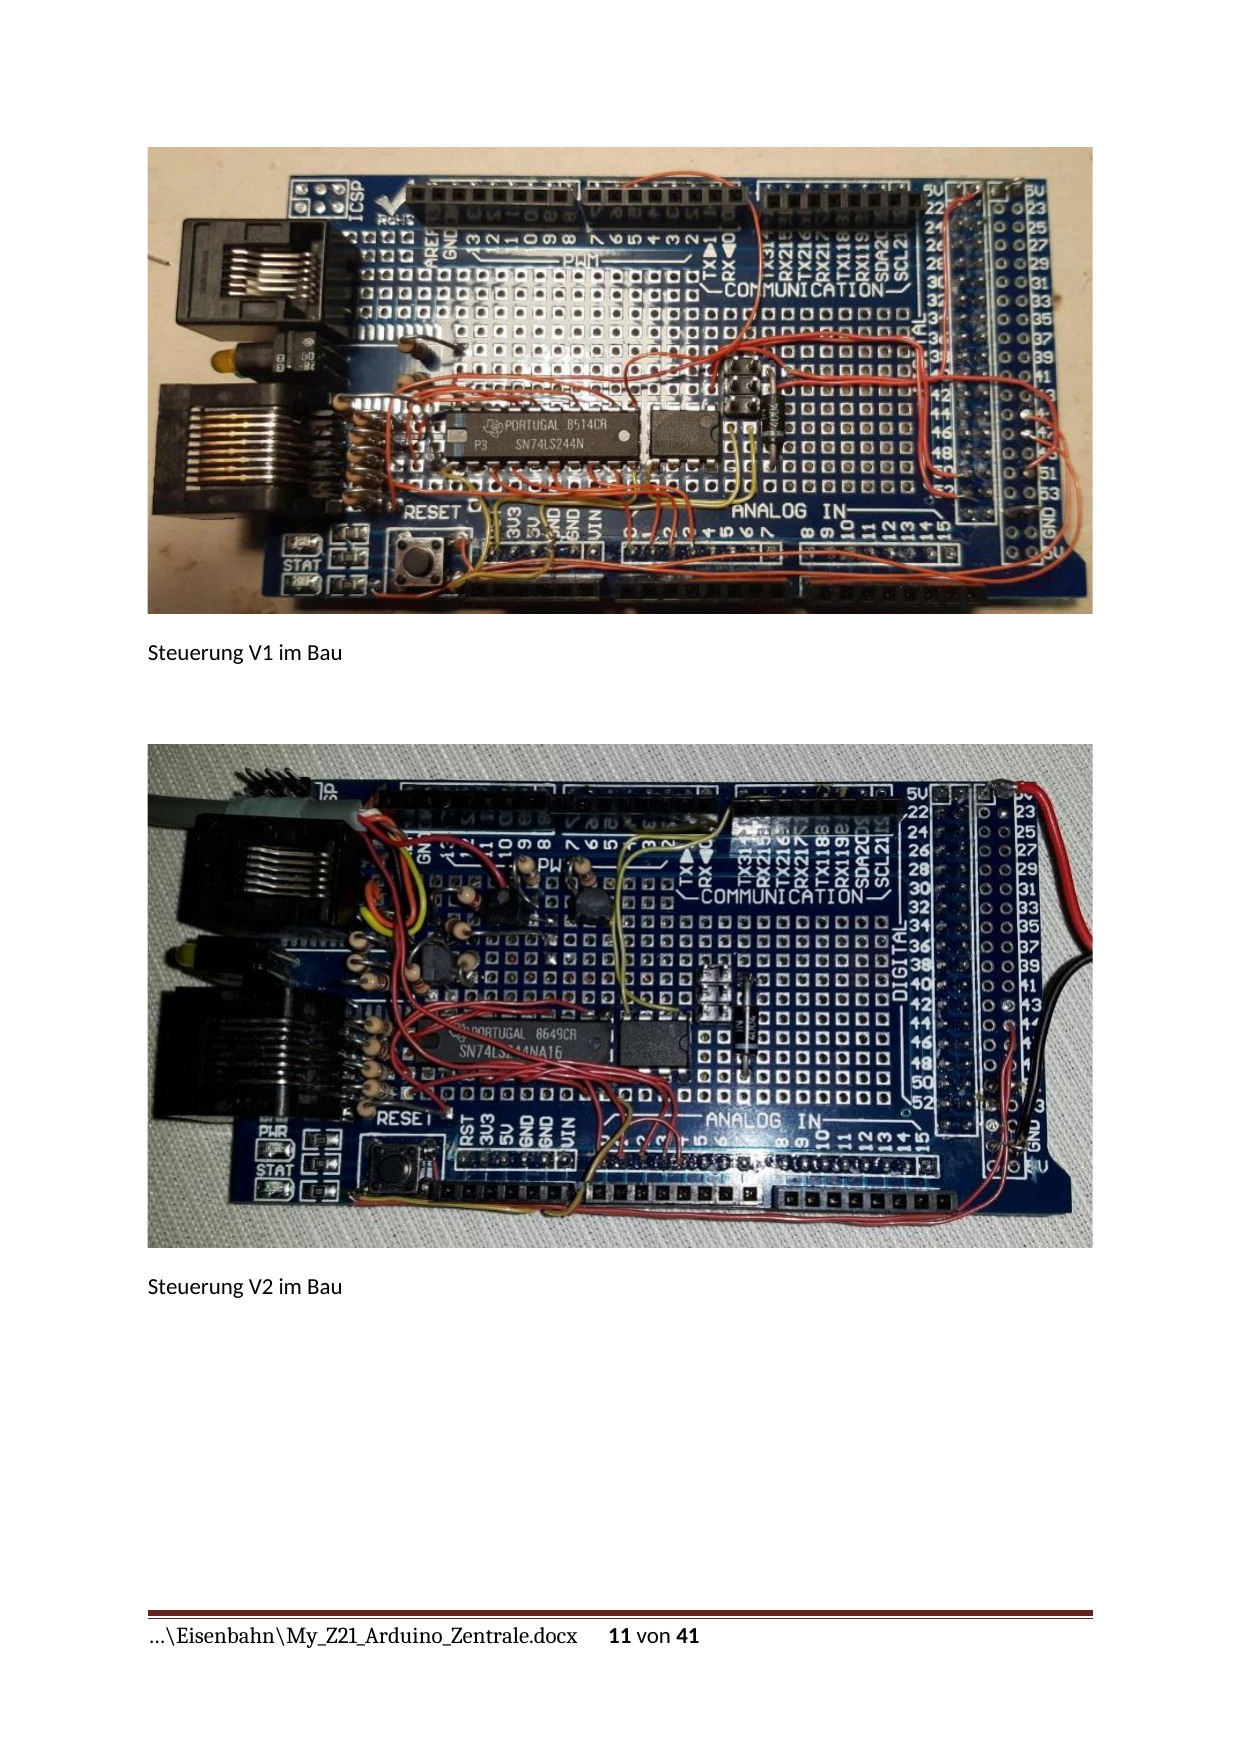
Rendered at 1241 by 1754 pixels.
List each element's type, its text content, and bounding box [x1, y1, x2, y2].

text Steuerung V2 im Bau [148, 1272, 1093, 1300]
text Steuerung V1 im Bau [148, 638, 1093, 666]
picture [147, 147, 1093, 614]
picture [147, 744, 1093, 1248]
